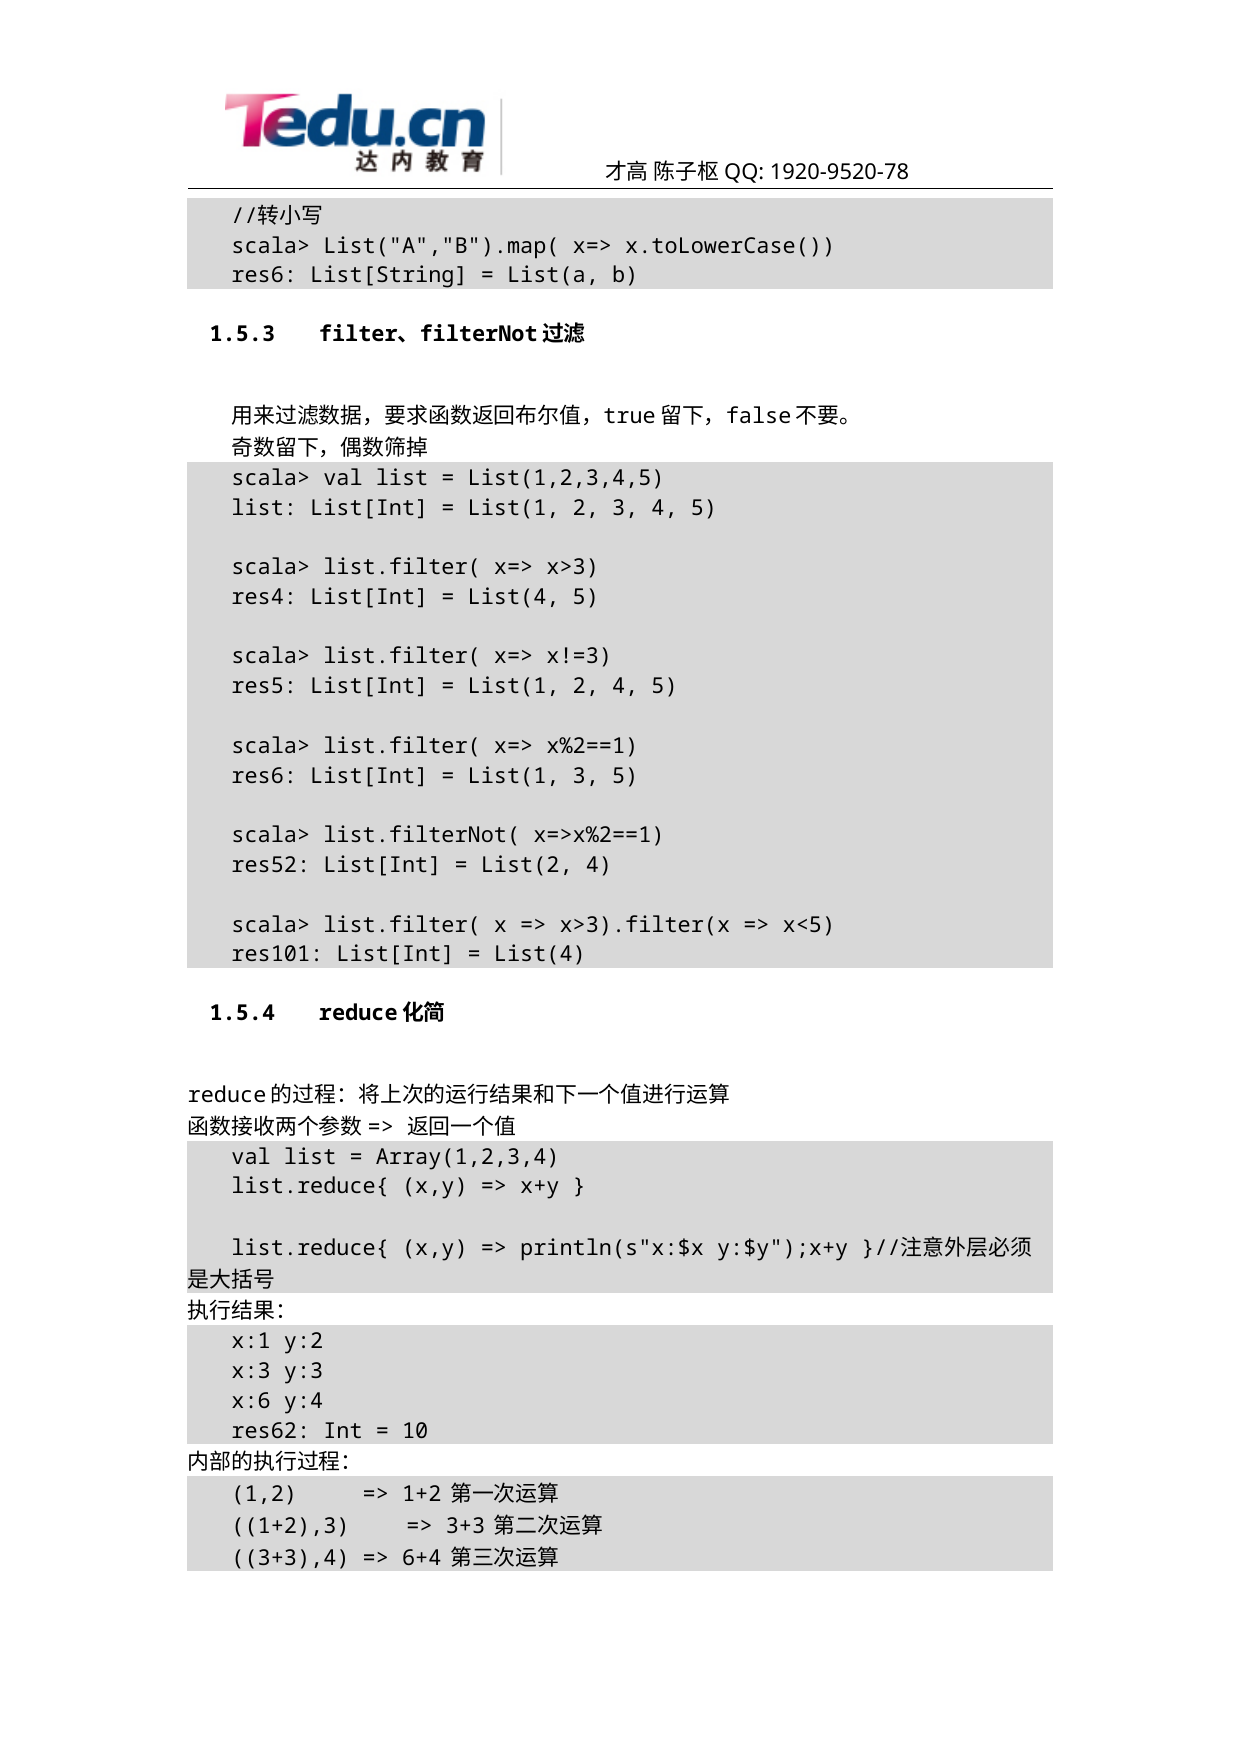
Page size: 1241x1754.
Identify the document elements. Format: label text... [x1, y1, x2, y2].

text x:3 y:3 [187, 1355, 1053, 1385]
text 函数接收两个参数 => 返回一个值 [187, 1109, 1053, 1141]
text scala> list.filterNot( x=>x%2==1) [187, 819, 1053, 849]
text (1,2) => 1+2 第一次运算 [187, 1476, 1053, 1508]
text x:1 y:2 [187, 1325, 1053, 1355]
text list.reduce{ (x,y) => println(s"x:$x y:$y");x+y }//注意外层必须是大括号 [187, 1230, 1053, 1293]
text res5: List[Int] = List(1, 2, 4, 5) [187, 670, 1053, 700]
text 执行结果： [187, 1293, 1053, 1325]
text 内部的执行过程： [187, 1444, 1053, 1476]
text res52: List[Int] = List(2, 4) [187, 849, 1053, 879]
text res6: List[Int] = List(1, 3, 5) [187, 759, 1053, 789]
text res101: List[Int] = List(4) [187, 938, 1053, 968]
subtitle filter、filterNot过滤 [209, 316, 1031, 348]
text scala> list.filter( x=> x!=3) [187, 640, 1053, 670]
picture [225, 88, 507, 180]
text 用来过滤数据，要求函数返回布尔值，true留下，false不要。 [187, 398, 1053, 430]
text //转小写 [187, 198, 1053, 229]
text scala> val list = List(1,2,3,4,5) [187, 462, 1053, 491]
text scala> list.filter( x=> x%2==1) [187, 730, 1053, 759]
text scala> list.filter( x => x>3).filter(x => x<5) [187, 908, 1053, 938]
text 奇数留下，偶数筛掉 [187, 430, 1053, 462]
text scala> List("A","B").map( x=> x.toLowerCase()) [187, 229, 1053, 259]
text ((3+3),4) => 6+4 第三次运算 [187, 1539, 1053, 1571]
text list.reduce{ (x,y) => x+y } [187, 1171, 1053, 1200]
text res6: List[String] = List(a, b) [187, 259, 1053, 289]
subtitle reduce化简 [209, 995, 1031, 1027]
text reduce的过程：将上次的运行结果和下一个值进行运算 [187, 1077, 1053, 1109]
text scala> list.filter( x=> x>3) [187, 551, 1053, 581]
text res4: List[Int] = List(4, 5) [187, 581, 1053, 611]
text res62: Int = 10 [187, 1414, 1053, 1444]
text val list = Array(1,2,3,4) [187, 1141, 1053, 1171]
text list: List[Int] = List(1, 2, 3, 4, 5) [187, 491, 1053, 521]
text ((1+2),3) => 3+3 第二次运算 [187, 1508, 1053, 1539]
text x:6 y:4 [187, 1385, 1053, 1414]
